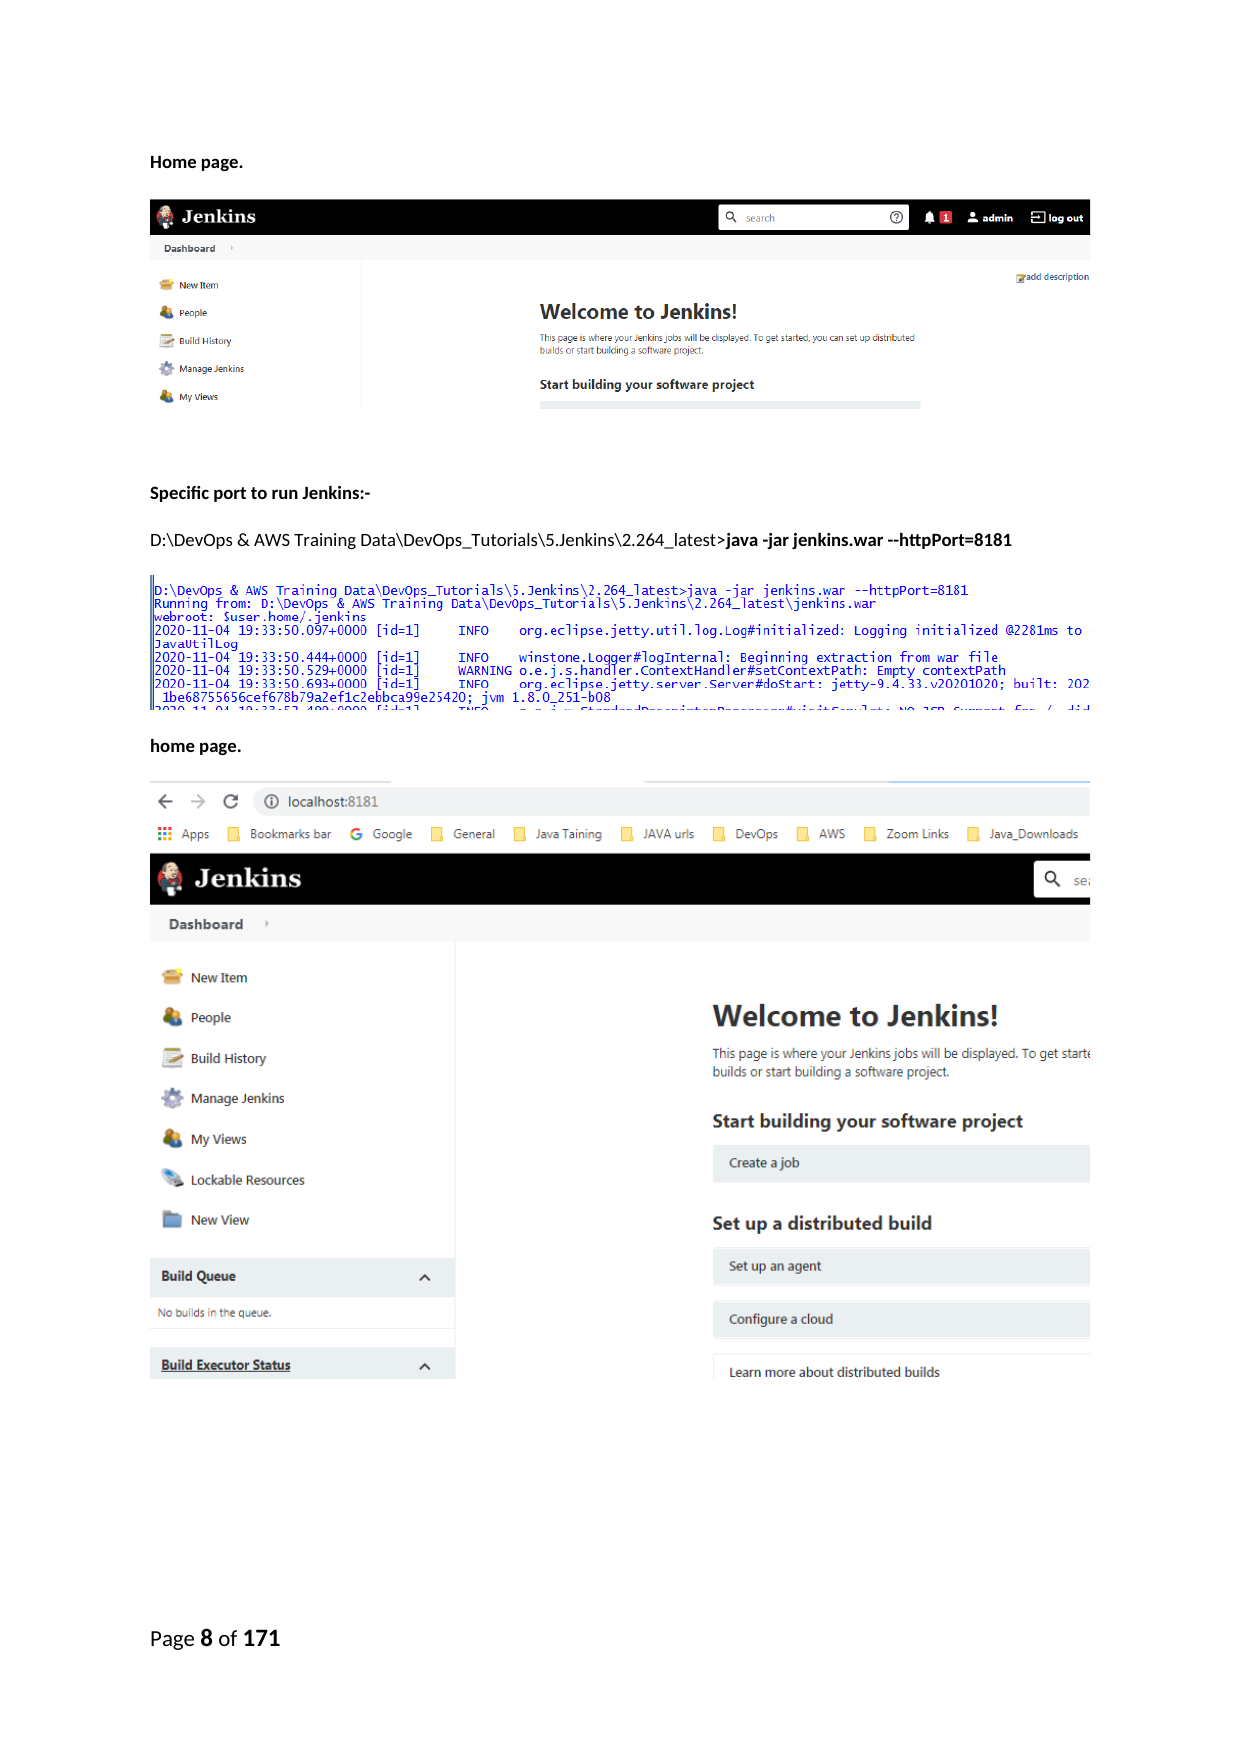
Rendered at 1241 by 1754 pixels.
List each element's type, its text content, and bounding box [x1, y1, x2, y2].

picture [150, 197, 1091, 409]
text Specific port to run Jenkins:- [150, 481, 1090, 504]
picture [150, 781, 1091, 1379]
text D:\DevOps & AWS Training Data\DevOps_Tutorials\5.Jenkins\2.264_latest>java -jar jenkins.war --httpPort=8181 [150, 528, 1090, 551]
text home page. [150, 734, 1090, 757]
picture [150, 575, 1091, 710]
text Home page. [150, 150, 1090, 173]
